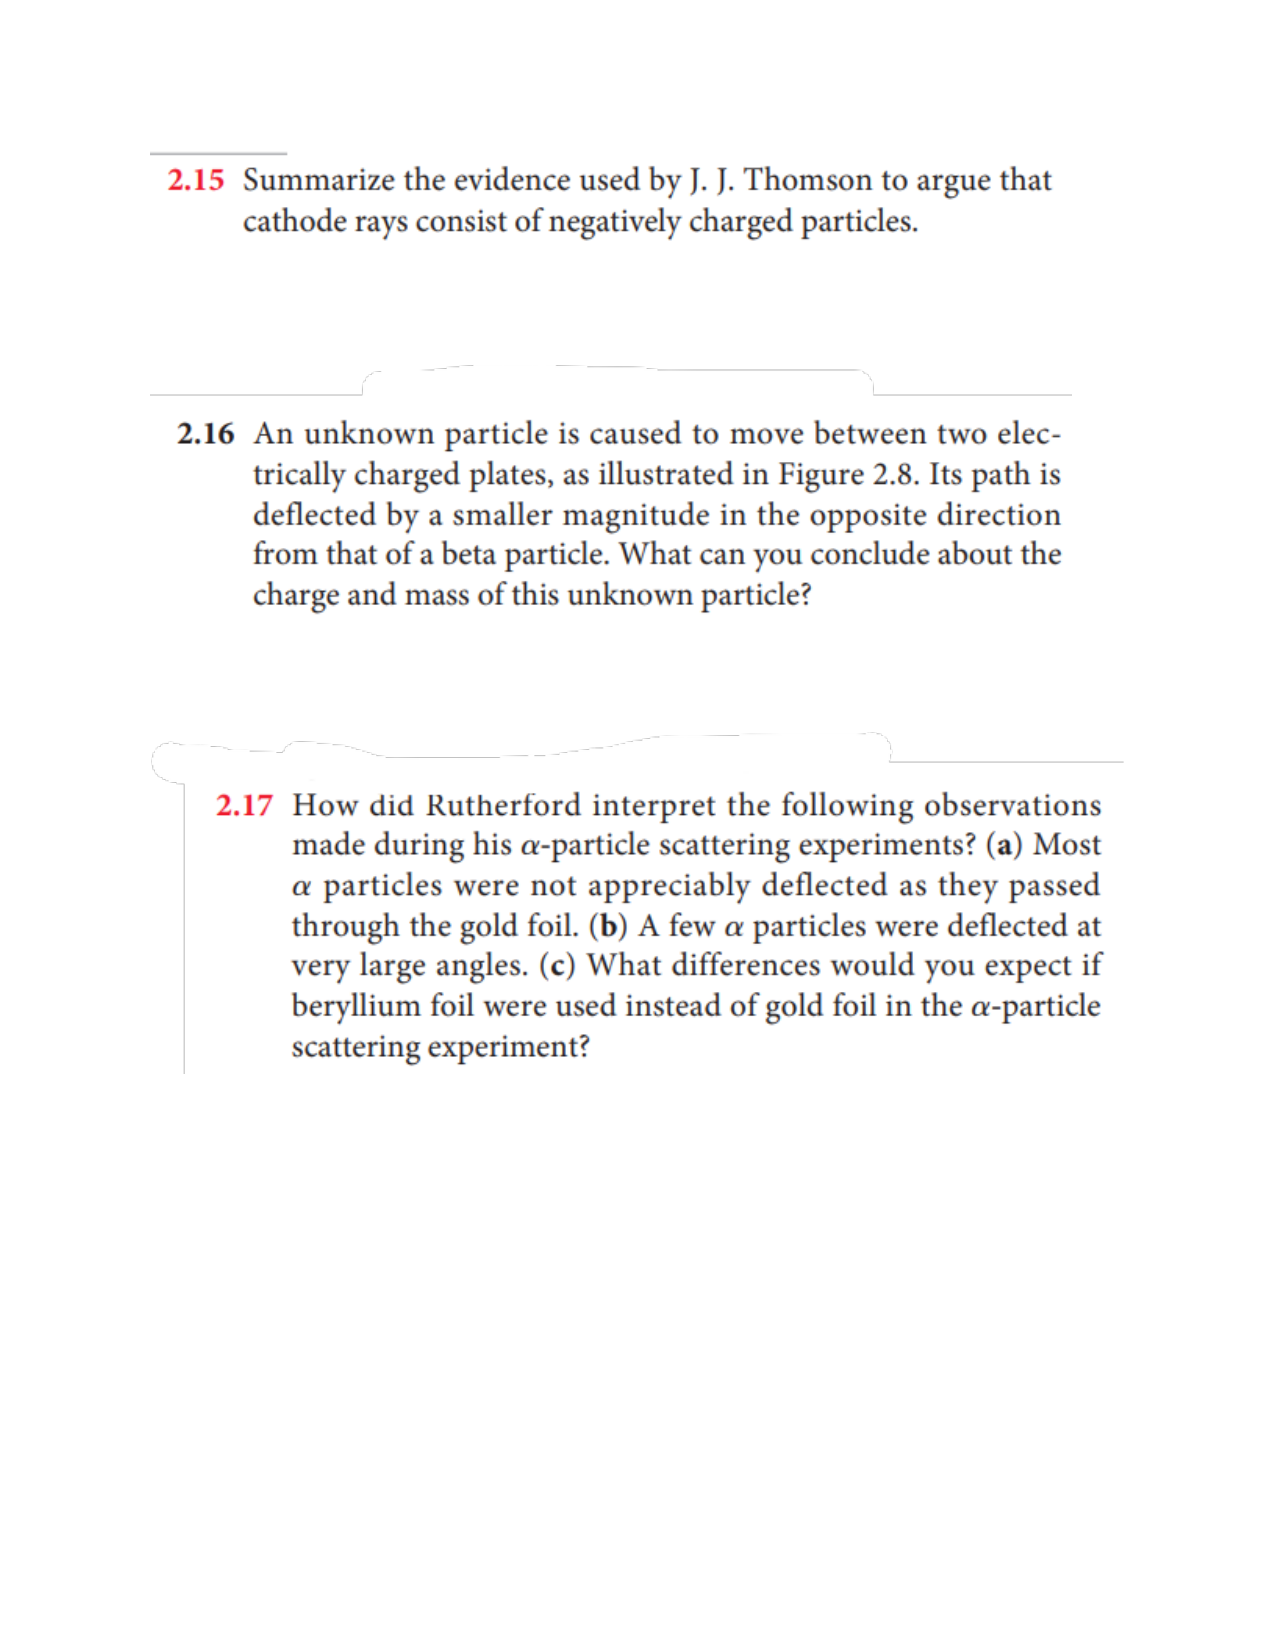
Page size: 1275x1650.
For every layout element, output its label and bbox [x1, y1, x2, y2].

picture [150, 150, 1058, 252]
picture [150, 364, 1072, 619]
picture [150, 731, 1124, 1074]
